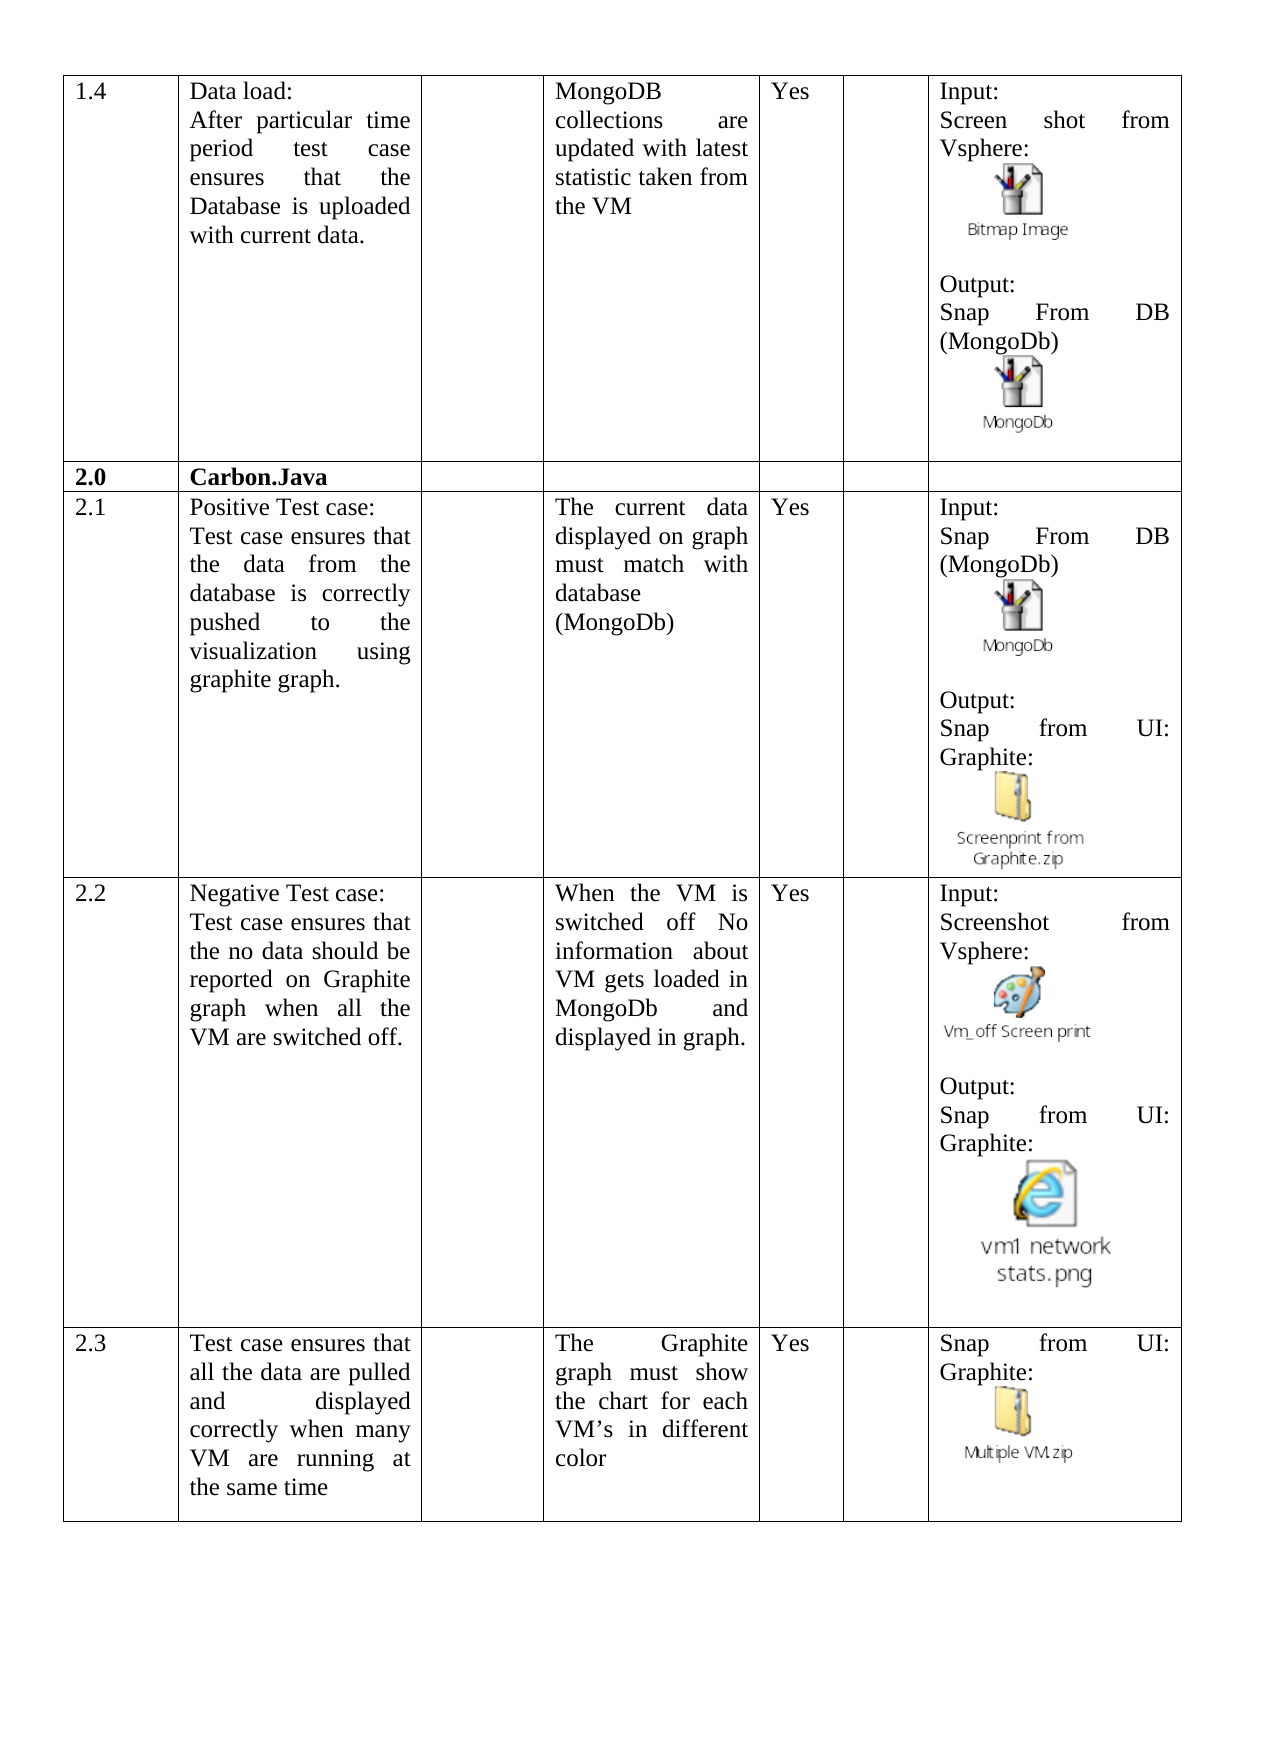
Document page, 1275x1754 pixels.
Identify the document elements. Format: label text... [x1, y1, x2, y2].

table_cell [844, 462, 928, 491]
table_cell [844, 1328, 928, 1521]
table_cell [422, 76, 543, 461]
table_cell 2.0 [64, 462, 178, 491]
table_cell Positive Test case: Test case ensures that the data from the database is correctly pushed to the visualization using graphite graph. [179, 492, 421, 877]
table_cell 2.1 [64, 492, 178, 877]
table_cell Yes [760, 76, 843, 461]
table_cell Input: Snap From DB (MongoDb) Output: Snap from UI: Graphite: [929, 492, 1181, 877]
table_cell [544, 462, 759, 491]
table_cell 2.2 [64, 878, 178, 1327]
table_cell Carbon.Java [179, 462, 421, 491]
table_cell [929, 462, 1181, 491]
table_cell 1.4 [64, 76, 178, 461]
table_cell Input: Screen shot from Vsphere: Output: Snap From DB (MongoDb) [929, 76, 1181, 461]
table_cell Input: Screenshot from Vsphere: Output: Snap from UI: Graphite: [929, 878, 1181, 1327]
table_cell Yes [760, 492, 843, 877]
table_cell [422, 492, 543, 877]
table_cell [422, 878, 543, 1327]
table_cell [422, 462, 543, 491]
table_cell Yes [760, 878, 843, 1327]
table_cell Yes [760, 1328, 843, 1521]
table_cell The current data displayed on graph must match with database (MongoDb) [544, 492, 759, 877]
table_cell When the VM is switched off No information about VM gets loaded in MongoDb and displayed in graph. [544, 878, 759, 1327]
table_cell 2.3 [64, 1328, 178, 1521]
table_cell [844, 492, 928, 877]
table_cell Data load: After particular time period test case ensures that the Database is uploaded with current data. [179, 76, 421, 461]
table_cell [422, 1328, 543, 1521]
table_cell [844, 878, 928, 1327]
table_cell [844, 76, 928, 461]
table_cell The Graphite graph must show the chart for each VM’s in different color [544, 1328, 759, 1521]
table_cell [929, 1328, 1181, 1521]
table_cell MongoDB collections are updated with latest statistic taken from the VM [544, 76, 759, 461]
table_cell Negative Test case: Test case ensures that the no data should be reported on Graphite graph when all the VM are switched off. [179, 878, 421, 1327]
table_cell [760, 462, 843, 491]
table_cell Test case ensures that all the data are pulled and displayed correctly when many VM are running at the same time [179, 1328, 421, 1521]
